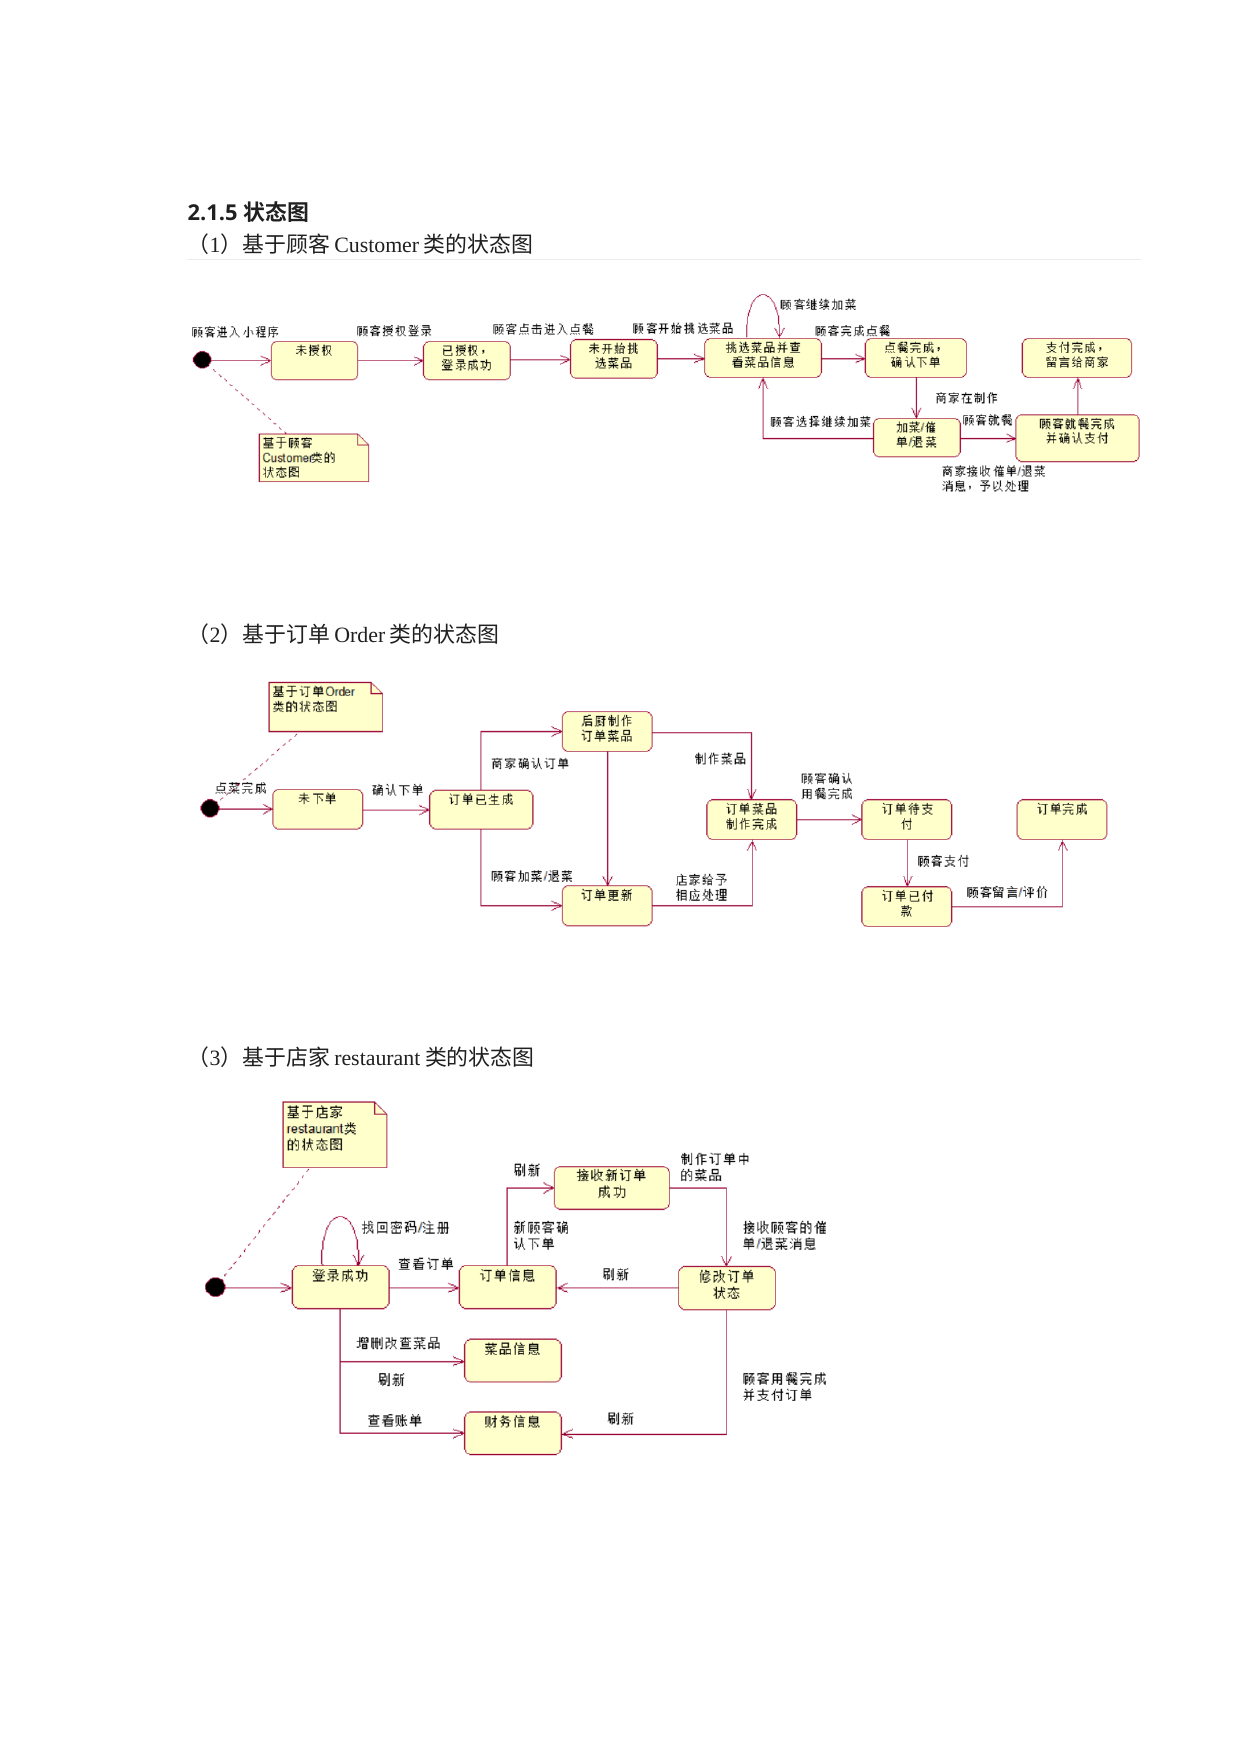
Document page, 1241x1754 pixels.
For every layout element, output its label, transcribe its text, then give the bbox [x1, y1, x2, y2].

picture [187, 259, 1141, 528]
picture [187, 649, 1137, 973]
picture [187, 1072, 1083, 1489]
text 2.1.5 状态图 [187, 194, 1053, 227]
text （1）基于顾客Customer类的状态图 [187, 227, 1053, 259]
text （3）基于店家restaurant类的状态图 [187, 1039, 1053, 1072]
text （2）基于订单Order类的状态图 [187, 617, 1053, 649]
